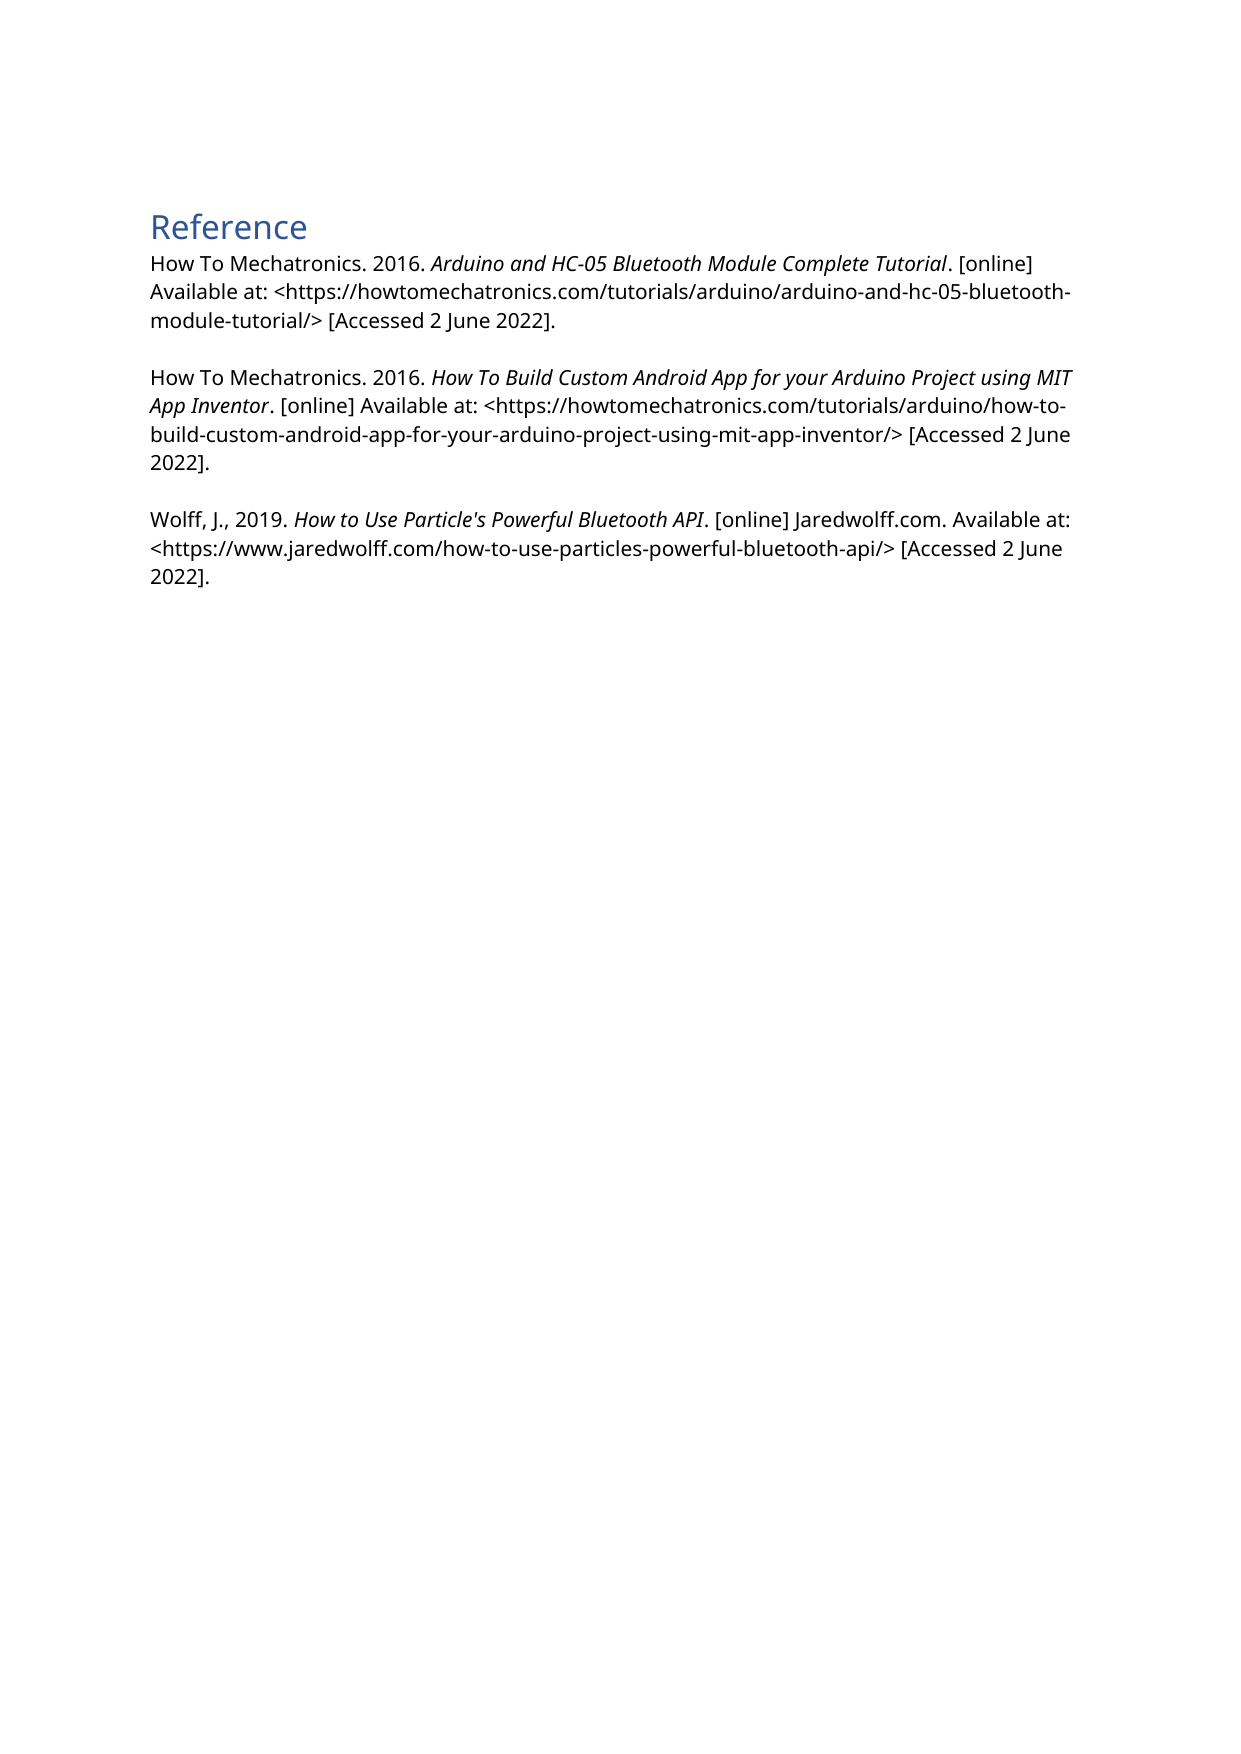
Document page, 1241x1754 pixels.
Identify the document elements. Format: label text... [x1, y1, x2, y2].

text How To Mechatronics. 2016. Arduino and HC-05 Bluetooth Module Complete Tutorial. [online] Available at: <https://howtomechatronics.com/tutorials/arduino/arduino-and-hc-05-bluetooth-module-tutorial/> [Accessed 2 June 2022]. [556, 249, 1090, 334]
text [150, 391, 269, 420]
text How To Mechatronics. 2016. How To Build Custom Android App for your Arduino Project using MIT App Inventor. [online] Available at: <https://howtomechatronics.com/tutorials/arduino/how-to-build-custom-android-app-for-your-arduino-project-using-mit-app-inventor/> [Accessed 2 June 2022]. [210, 363, 1090, 477]
subtitle Reference [150, 203, 1090, 249]
text How To Mechatronics. 2016. Arduino and HC-05 Bluetooth Module Complete Tutorial. [online] Available at: <https://howtomechatronics.com/tutorials/arduino/arduino-and-hc-05-bluetooth-module-tutorial/> [Accessed 2 June 2022]. [431, 249, 947, 277]
text Wolff, J., 2019. How to Use Particle's Powerful Bluetooth API. [online] Jaredwolff.com. Available at: <https://www.jaredwolff.com/how-to-use-particles-powerful-bluetooth-api/> [Accessed 2 June 2022]. [210, 505, 1090, 591]
